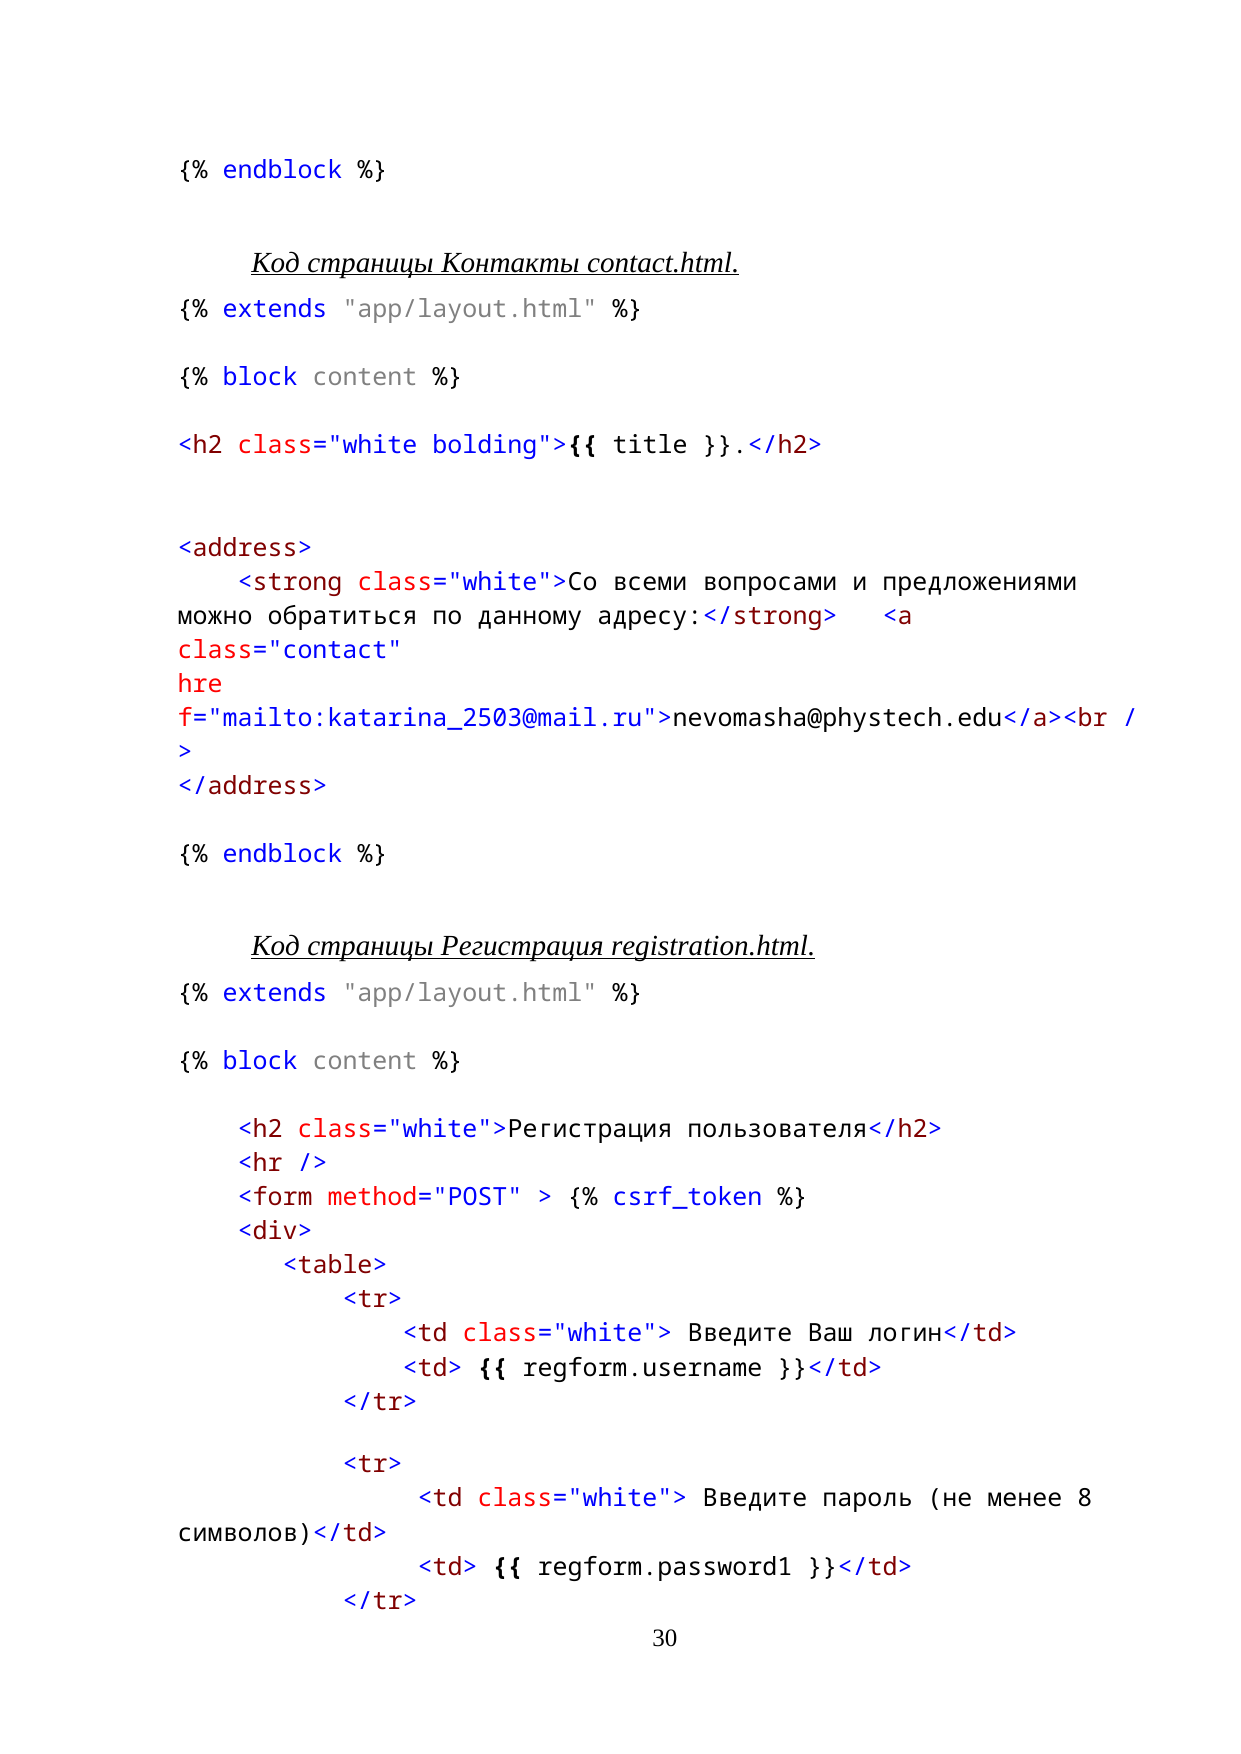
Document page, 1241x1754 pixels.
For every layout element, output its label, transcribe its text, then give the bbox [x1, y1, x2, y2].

text <hr /> [177, 1145, 1152, 1179]
text <td> {{ regform.password1 }}</td> [177, 1548, 1152, 1582]
text </address> [177, 768, 1152, 802]
text Код страницы Регистрация registration.html. [177, 928, 1152, 962]
text <h2 class="white bolding">{{ title }}.</h2> [177, 427, 1152, 461]
text </tr> [177, 1582, 1152, 1616]
text <strong class="white">Со всеми вопросами и предложениями можно обратиться по данному адресу:</strong> <a class="contact" href="mailto:katarina_2503@mail.ru">nevomasha@phystech.edu</a><br /> [177, 563, 1152, 768]
text {% extends "app/layout.html" %} [177, 974, 1152, 1008]
text <table> [177, 1247, 1152, 1281]
text </tr> [177, 1383, 1152, 1417]
text <td> {{ regform.username }}</td> [177, 1349, 1152, 1383]
text <form method="POST" > {% csrf_token %} [177, 1179, 1152, 1213]
text {% endblock %} [177, 152, 1152, 186]
text Код страницы Контакты contact.html. [177, 245, 1152, 278]
text <div> [177, 1213, 1152, 1247]
text {% extends "app/layout.html" %} [177, 291, 1152, 325]
text <tr> [177, 1446, 1152, 1480]
text {% block content %} [177, 359, 1152, 393]
text <td class="white"> Введите пароль (не менее 8 символов)</td> [177, 1480, 1152, 1548]
text <tr> [177, 1281, 1152, 1315]
text <address> [177, 529, 1152, 563]
text {% block content %} [177, 1043, 1152, 1077]
text {% endblock %} [177, 836, 1152, 870]
text <h2 class="white">Регистрация пользователя</h2> [177, 1111, 1152, 1145]
text <td class="white"> Введите Ваш логин</td> [177, 1315, 1152, 1349]
